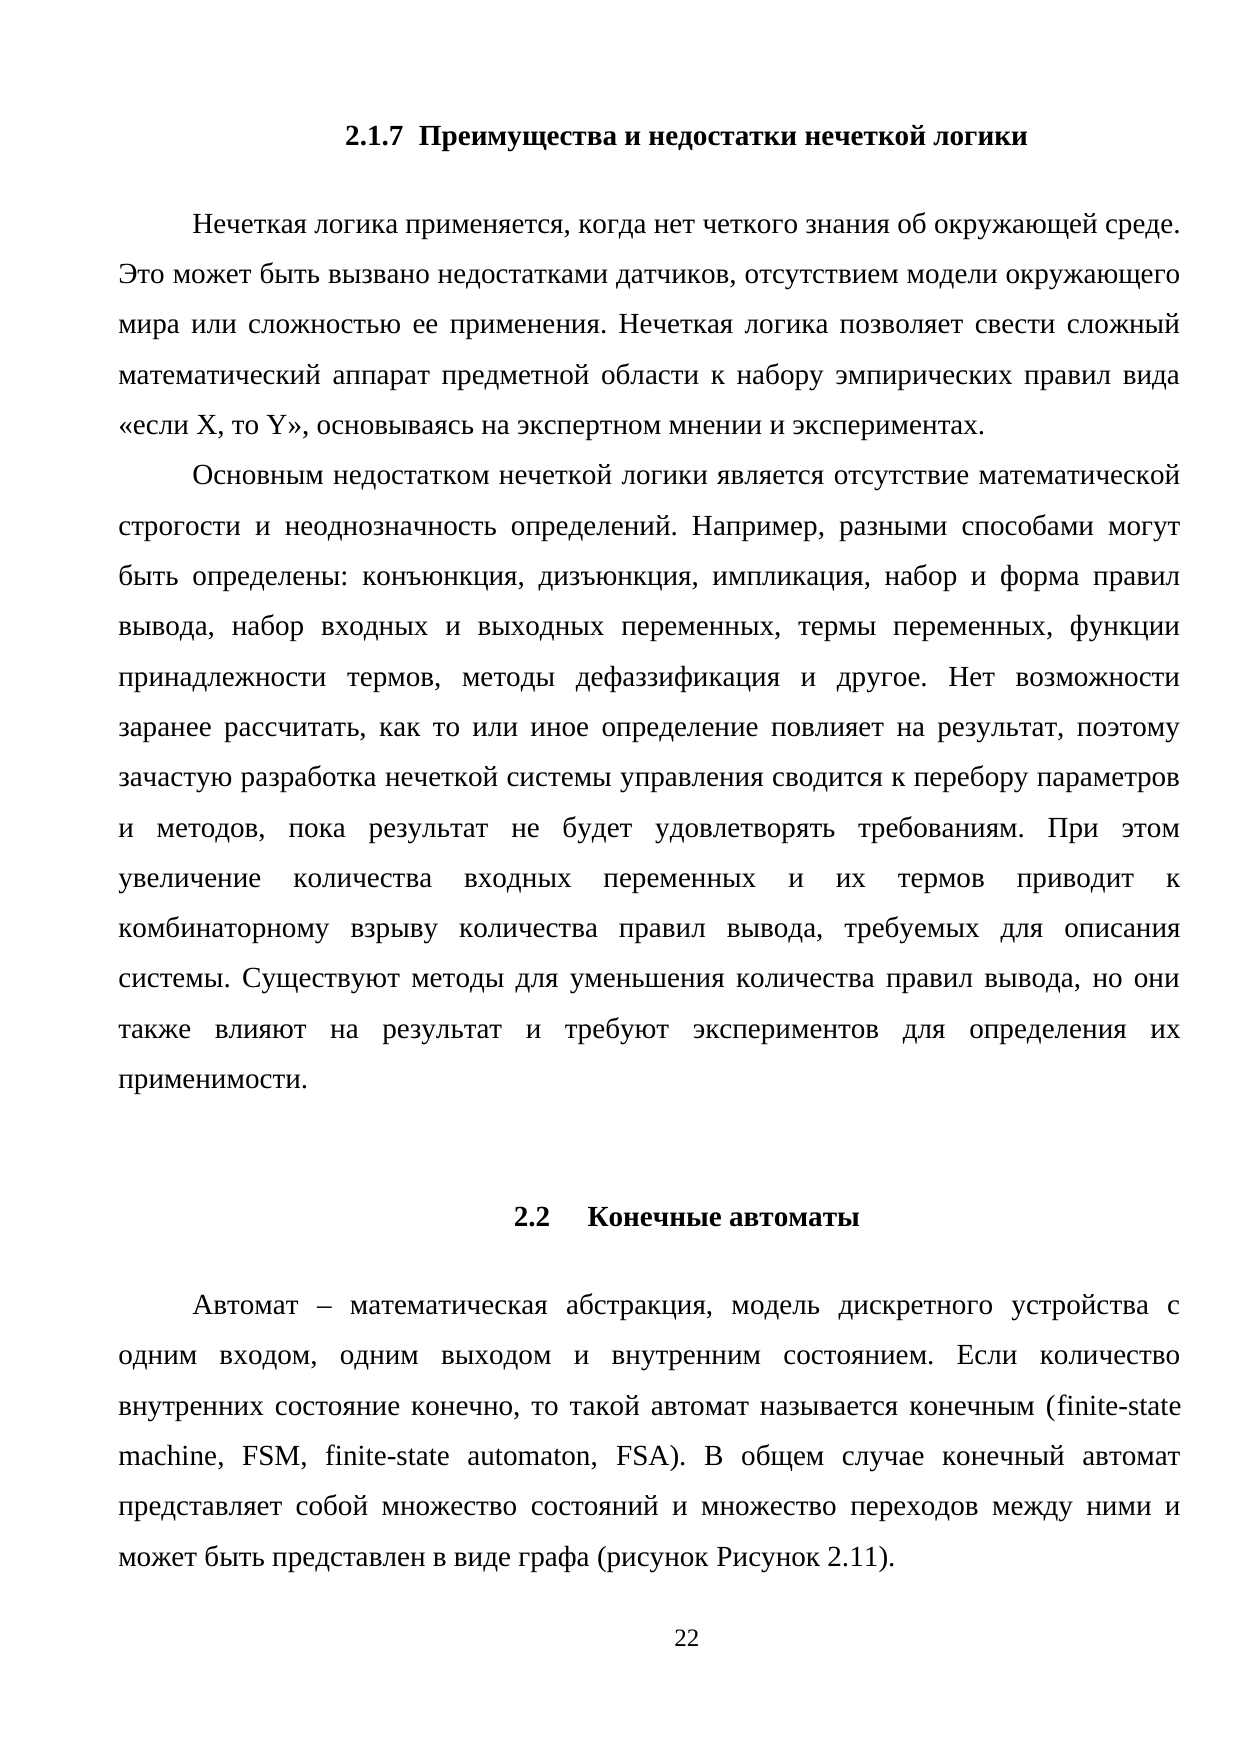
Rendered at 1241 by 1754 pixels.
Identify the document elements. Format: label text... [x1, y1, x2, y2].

subtitle Преимущества и недостатки нечеткой логики [118, 118, 1181, 152]
text Основным недостатком нечеткой логики является отсутствие математической строгости и неоднозначность определений. Например, разными способами могут быть определены: конъюнкция, дизъюнкция, импликация, набор и форма правил вывода, набор входных и выходных переменных, термы переменных, функции принадлежности термов, методы дефаззификация и другое. Нет возможности заранее рассчитать, как то или иное определение повлияет на результат, поэтому зачастую разработка нечеткой системы управления сводится к перебору параметров и методов, пока результат не будет удовлетворять требованиям. При этом увеличение количества входных переменных и их термов приводит к комбинаторному взрыву количества правил вывода, требуемых для описания системы. Существуют методы для уменьшения количества правил вывода, но они также влияют на результат и требуют экспериментов для определения их применимости. [118, 457, 1181, 1095]
subtitle Конечные автоматы [118, 1199, 1181, 1233]
text Нечеткая логика применяется, когда нет четкого знания об окружающей среде. Это может быть вызвано недостатками датчиков, отсутствием модели окружающего мира или сложностью ее применения. Нечеткая логика позволяет свести сложный математический аппарат предметной области к набору эмпирических правил вида «если X, то Y», основываясь на экспертном мнении и экспериментах. [118, 206, 1181, 441]
